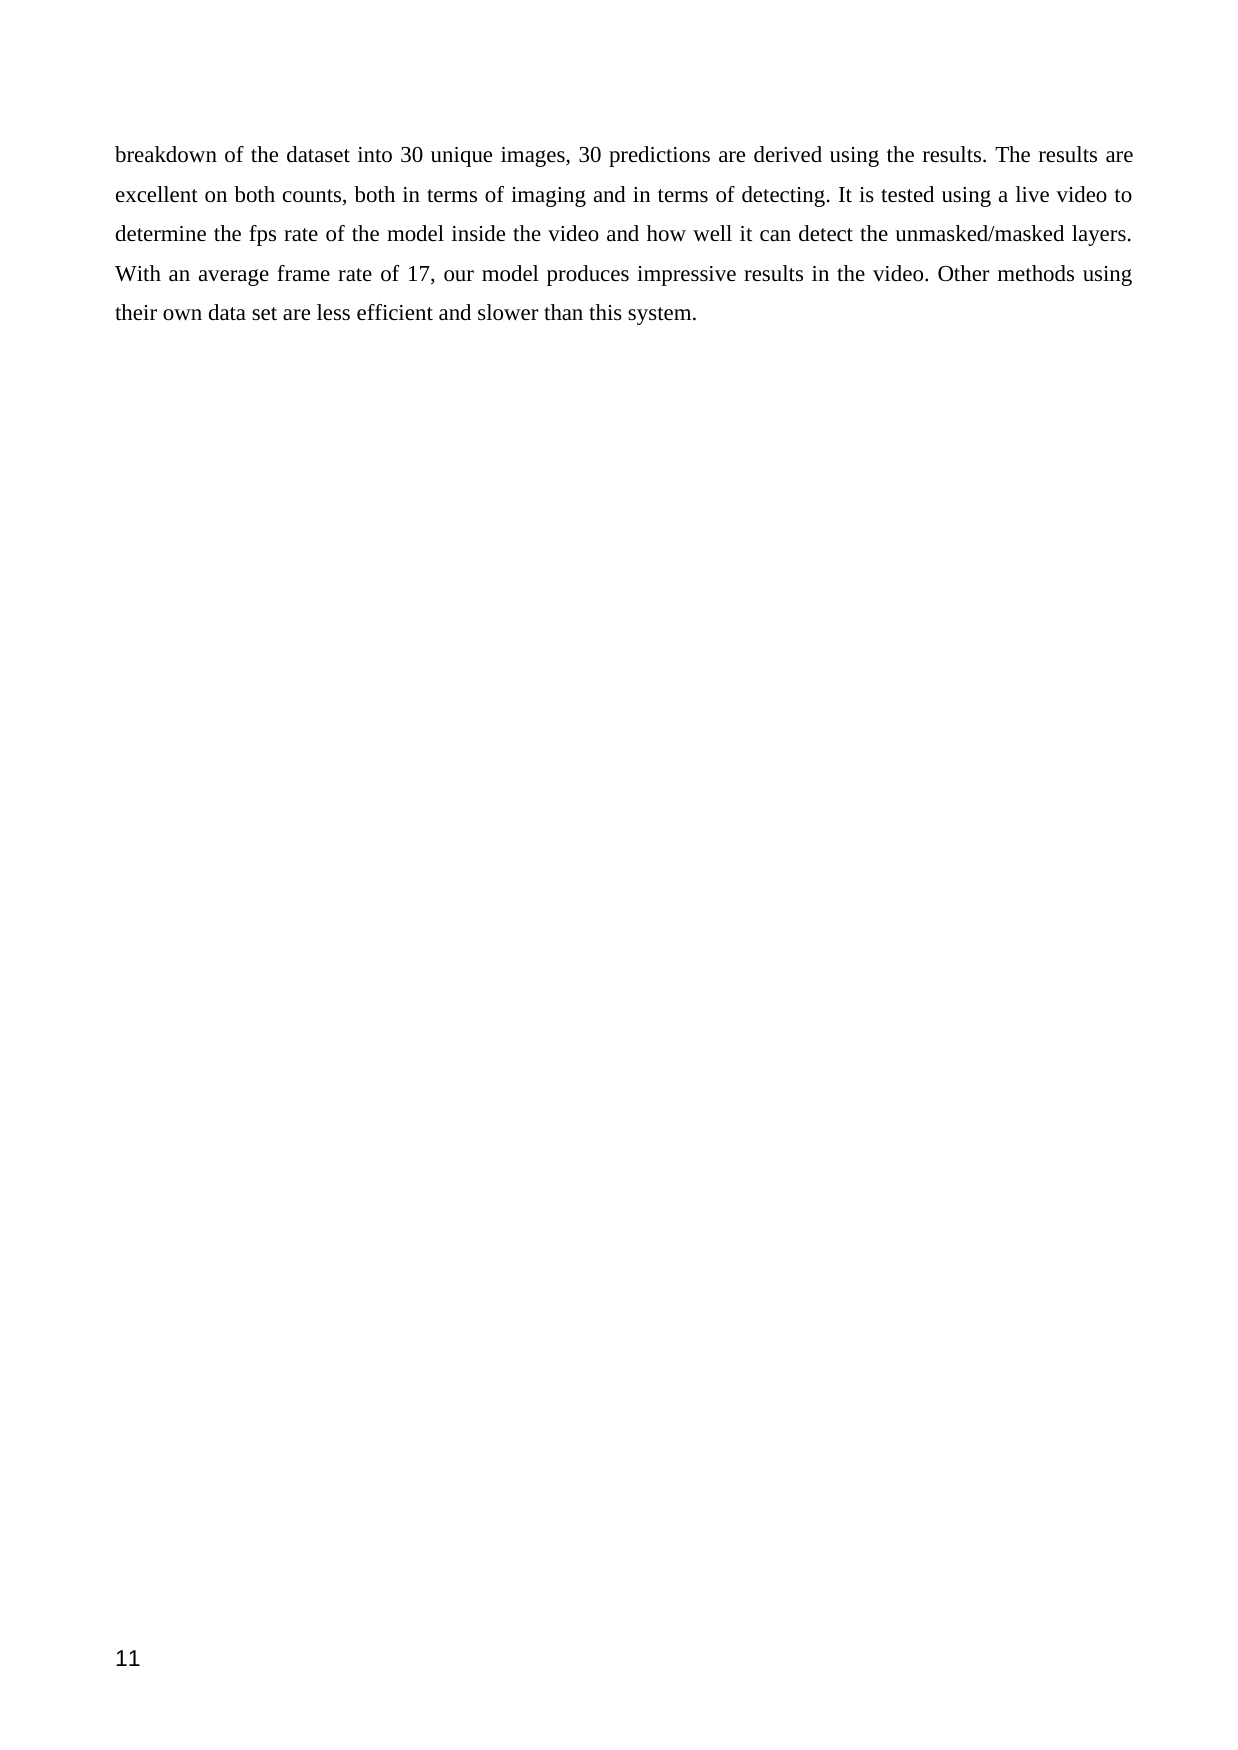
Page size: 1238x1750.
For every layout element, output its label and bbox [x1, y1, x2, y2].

text [115, 141, 1135, 326]
